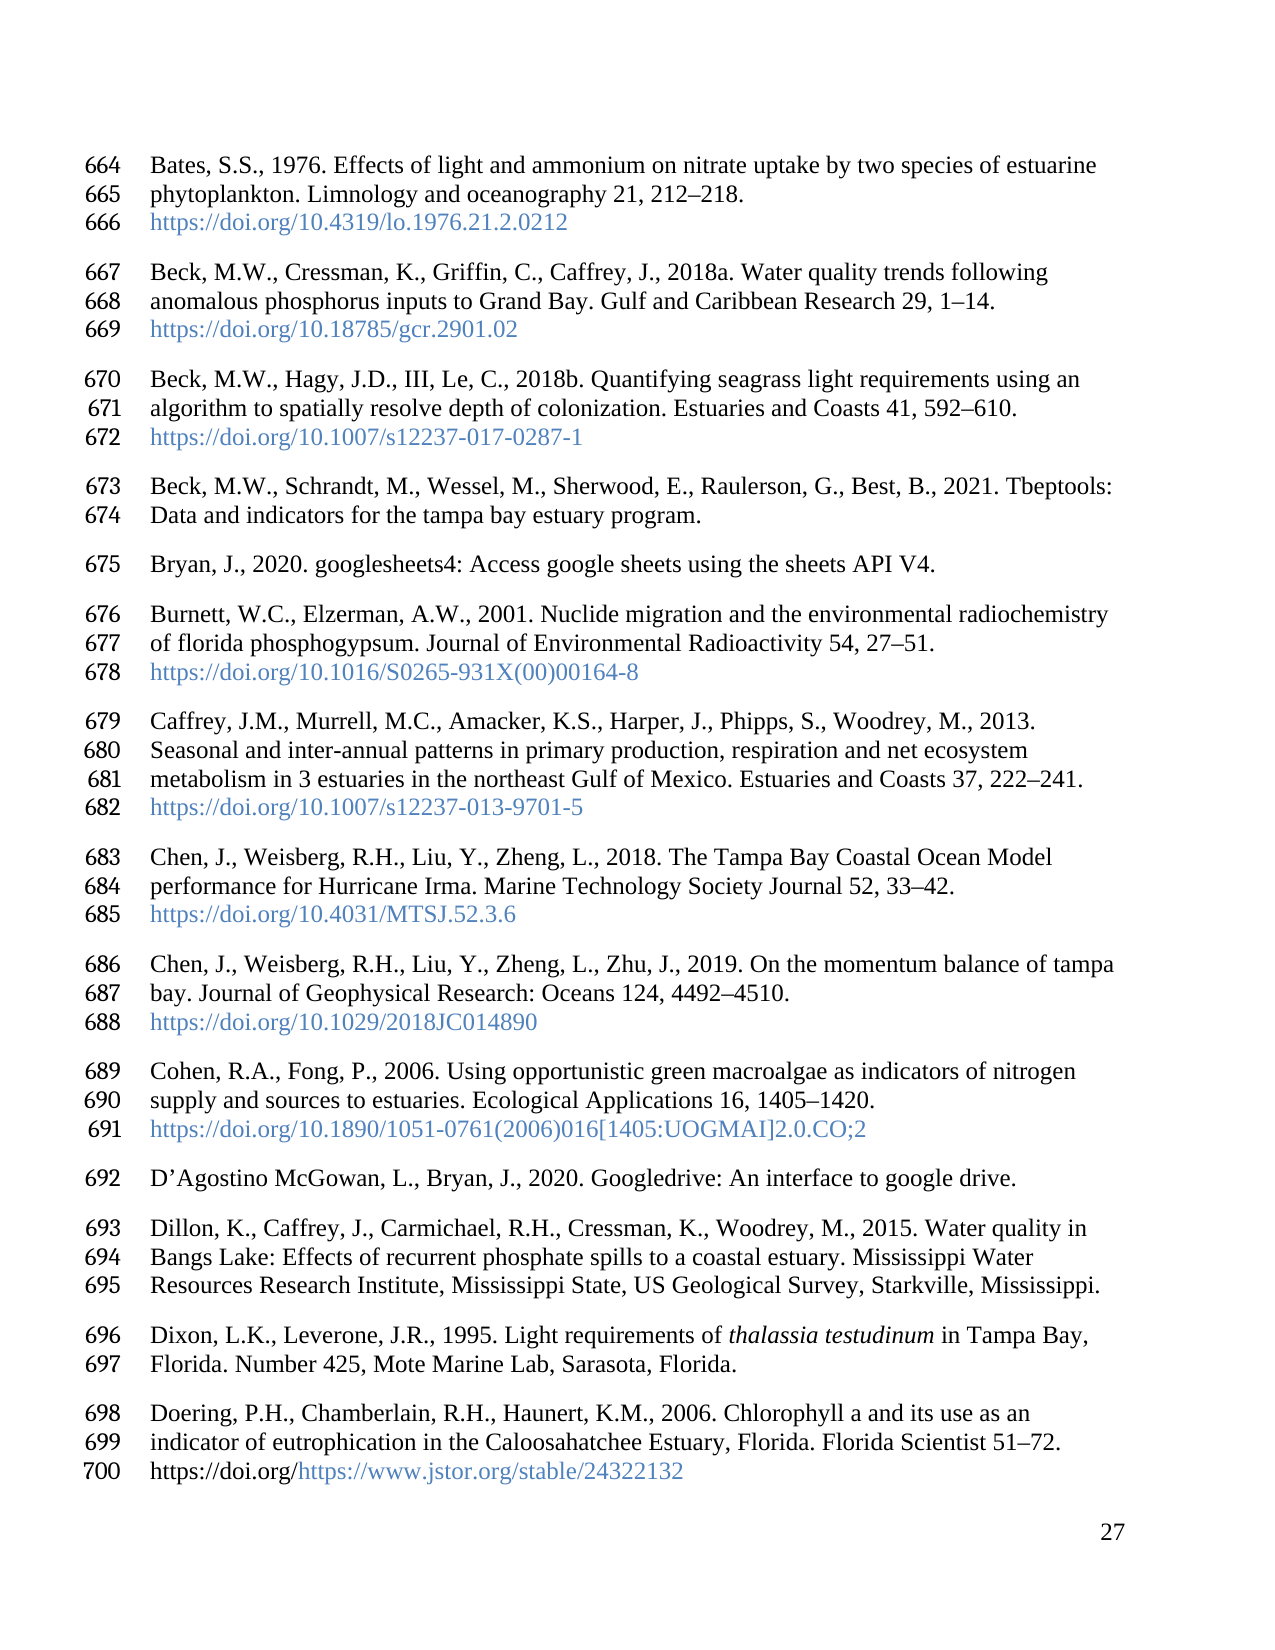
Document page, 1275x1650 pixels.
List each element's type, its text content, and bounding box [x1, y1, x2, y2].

text Dillon, K., Caffrey, J., Carmichael, R.H., Cressman, K., Woodrey, M., 2015. Water quality in Bangs Lake: Effects of recurrent phosphate spills to a coastal estuary. Mississippi Water Resources Research Institute, Mississippi State, US Geological Survey, Starkville, Mississippi. [150, 1213, 1125, 1299]
text Dixon, L.K., Leverone, J.R., 1995. Light requirements of thalassia testudinum in Tampa Bay, Florida. Number 425, Mote Marine Lab, Sarasota, Florida. [150, 1320, 1125, 1377]
text Beck, M.W., Schrandt, M., Wessel, M., Sherwood, E., Raulerson, G., Best, B., 2021. Tbeptools: Data and indicators for the tampa bay estuary program. [150, 471, 1125, 529]
text Burnett, W.C., Elzerman, A.W., 2001. Nuclide migration and the environmental radiochemistry of florida phosphogypsum. Journal of Environmental Radioactivity 54, 27–51. https://doi.org/10.1016/S0265-931X(00)00164-8 [150, 599, 1125, 685]
text Caffrey, J.M., Murrell, M.C., Amacker, K.S., Harper, J., Phipps, S., Woodrey, M., 2013. Seasonal and inter-annual patterns in primary production, respiration and net ecosystem metabolism in 3 estuaries in the northeast Gulf of Mexico. Estuaries and Coasts 37, 222–241. https://doi.org/10.1007/s12237-013-9701-5 [150, 706, 1125, 821]
text Bates, S.S., 1976. Effects of light and ammonium on nitrate uptake by two species of estuarine phytoplankton. Limnology and oceanography 21, 212–218. https://doi.org/10.4319/lo.1976.21.2.0212 [150, 150, 1125, 236]
text D’Agostino McGowan, L., Bryan, J., 2020. Googledrive: An interface to google drive. [150, 1163, 1125, 1192]
text Beck, M.W., Hagy, J.D., III, Le, C., 2018b. Quantifying seagrass light requirements using an algorithm to spatially resolve depth of colonization. Estuaries and Coasts 41, 592–610. https://doi.org/10.1007/s12237-017-0287-1 [150, 364, 1125, 450]
text Chen, J., Weisberg, R.H., Liu, Y., Zheng, L., Zhu, J., 2019. On the momentum balance of tampa bay. Journal of Geophysical Research: Oceans 124, 4492–4510. https://doi.org/10.1029/2018JC014890 [150, 949, 1125, 1035]
text Chen, J., Weisberg, R.H., Liu, Y., Zheng, L., 2018. The Tampa Bay Coastal Ocean Model performance for Hurricane Irma. Marine Technology Society Journal 52, 33–42. https://doi.org/10.4031/MTSJ.52.3.6 [150, 842, 1125, 928]
text Beck, M.W., Cressman, K., Griffin, C., Caffrey, J., 2018a. Water quality trends following anomalous phosphorus inputs to Grand Bay. Gulf and Caribbean Research 29, 1–14. https://doi.org/10.18785/gcr.2901.02 [150, 257, 1125, 343]
text Bryan, J., 2020. googlesheets4: Access google sheets using the sheets API V4. [150, 549, 1125, 578]
text Doering, P.H., Chamberlain, R.H., Haunert, K.M., 2006. Chlorophyll a and its use as an indicator of eutrophication in the Caloosahatchee Estuary, Florida. Florida Scientist 51–72. https://doi.org/https://www.jstor.org/stable/24322132 [150, 1398, 1125, 1484]
text Cohen, R.A., Fong, P., 2006. Using opportunistic green macroalgae as indicators of nitrogen supply and sources to estuaries. Ecological Applications 16, 1405–1420. https://doi.org/10.1890/1051-0761(2006)016[1405:UOGMAI]2.0.CO;2 [150, 1056, 1125, 1142]
